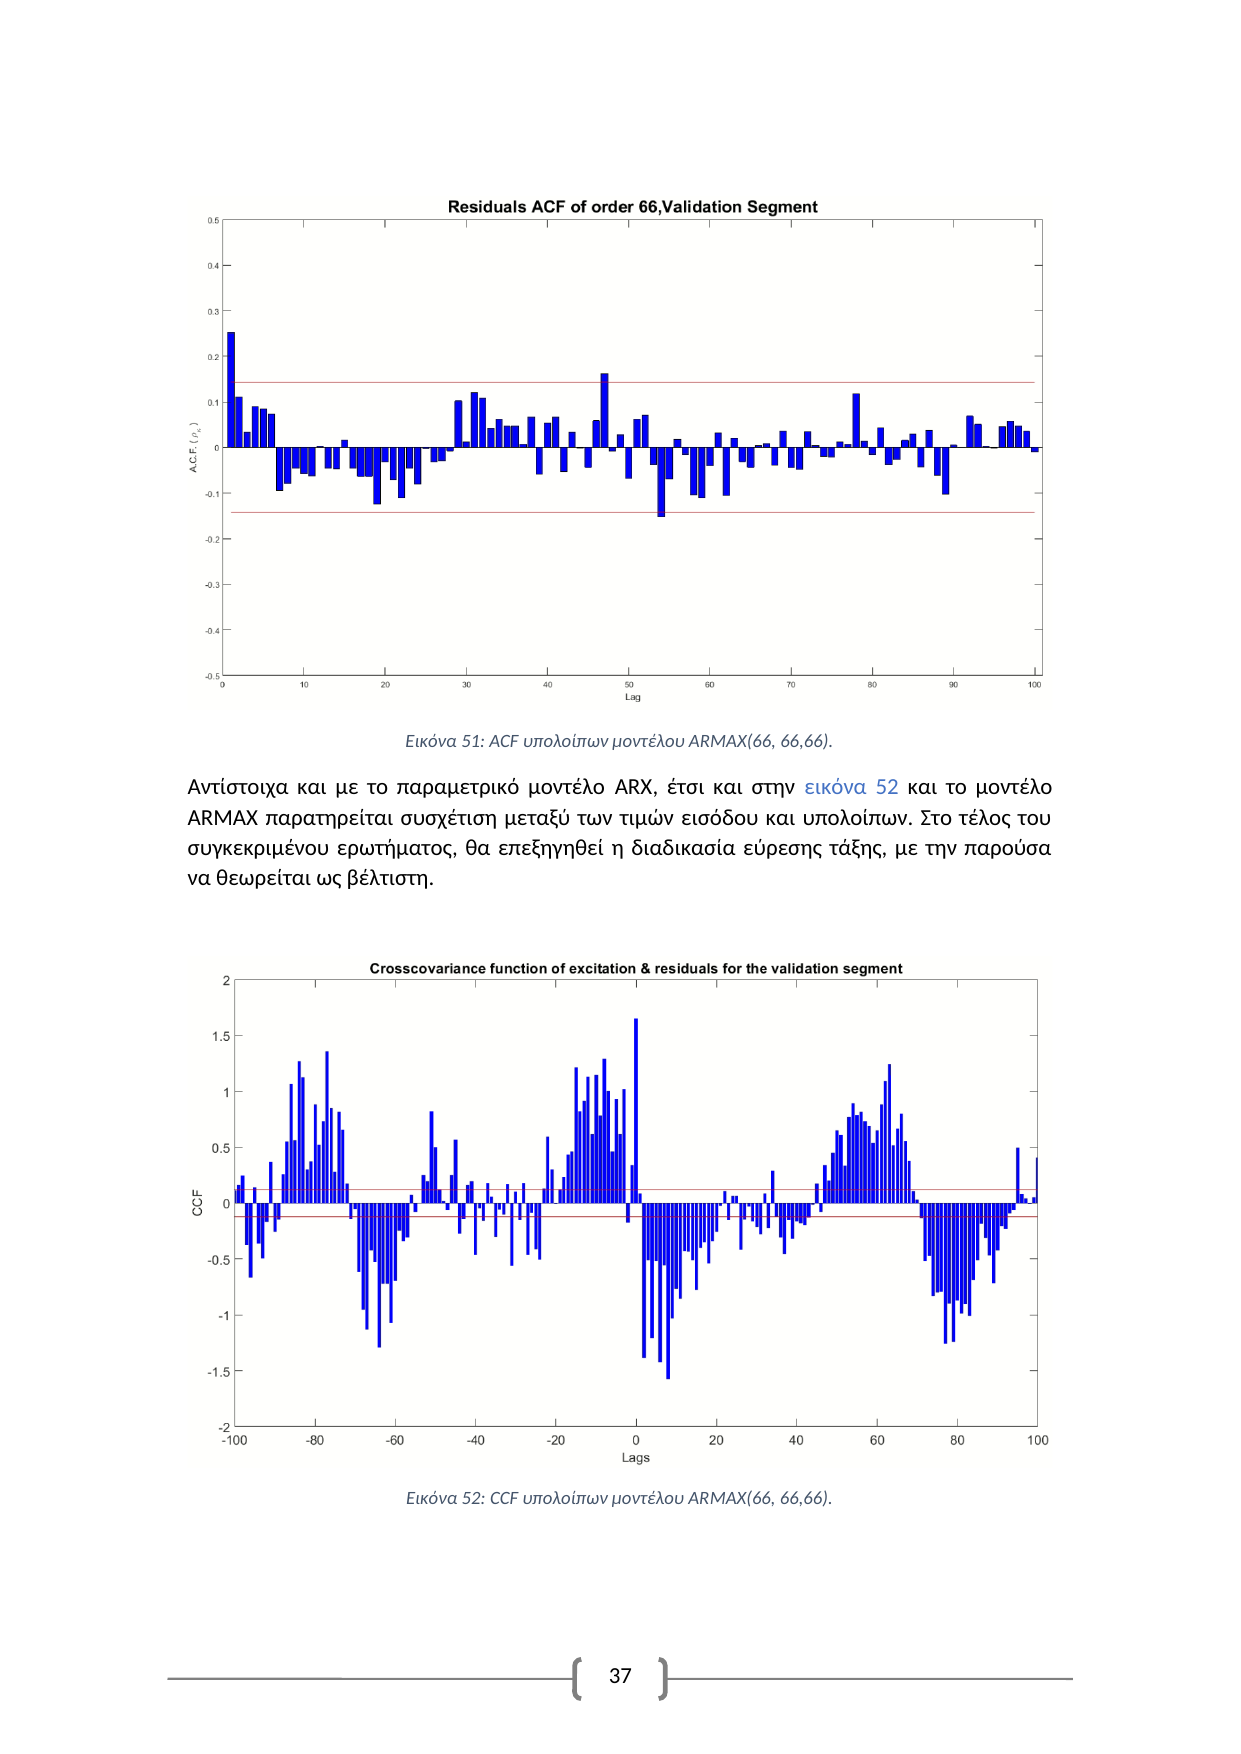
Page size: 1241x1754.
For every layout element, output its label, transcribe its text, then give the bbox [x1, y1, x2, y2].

picture [187, 956, 1053, 1468]
picture [187, 196, 1053, 710]
text Αντίστοιχα και με το παραμετρικό μοντέλο ARX, έτσι και στην εικόνα 52 και το μοντέλο ARMAX παρατηρείται συσχέτιση μεταξύ των τιμών εισόδου και υπολοίπων. Στο τέλος του συγκεκριμένου ερωτήματος, θα επεξηγηθεί η διαδικασία εύρεσης τάξης, με την παρούσα να θεωρείται ως βέλτιστη. [187, 772, 1053, 891]
